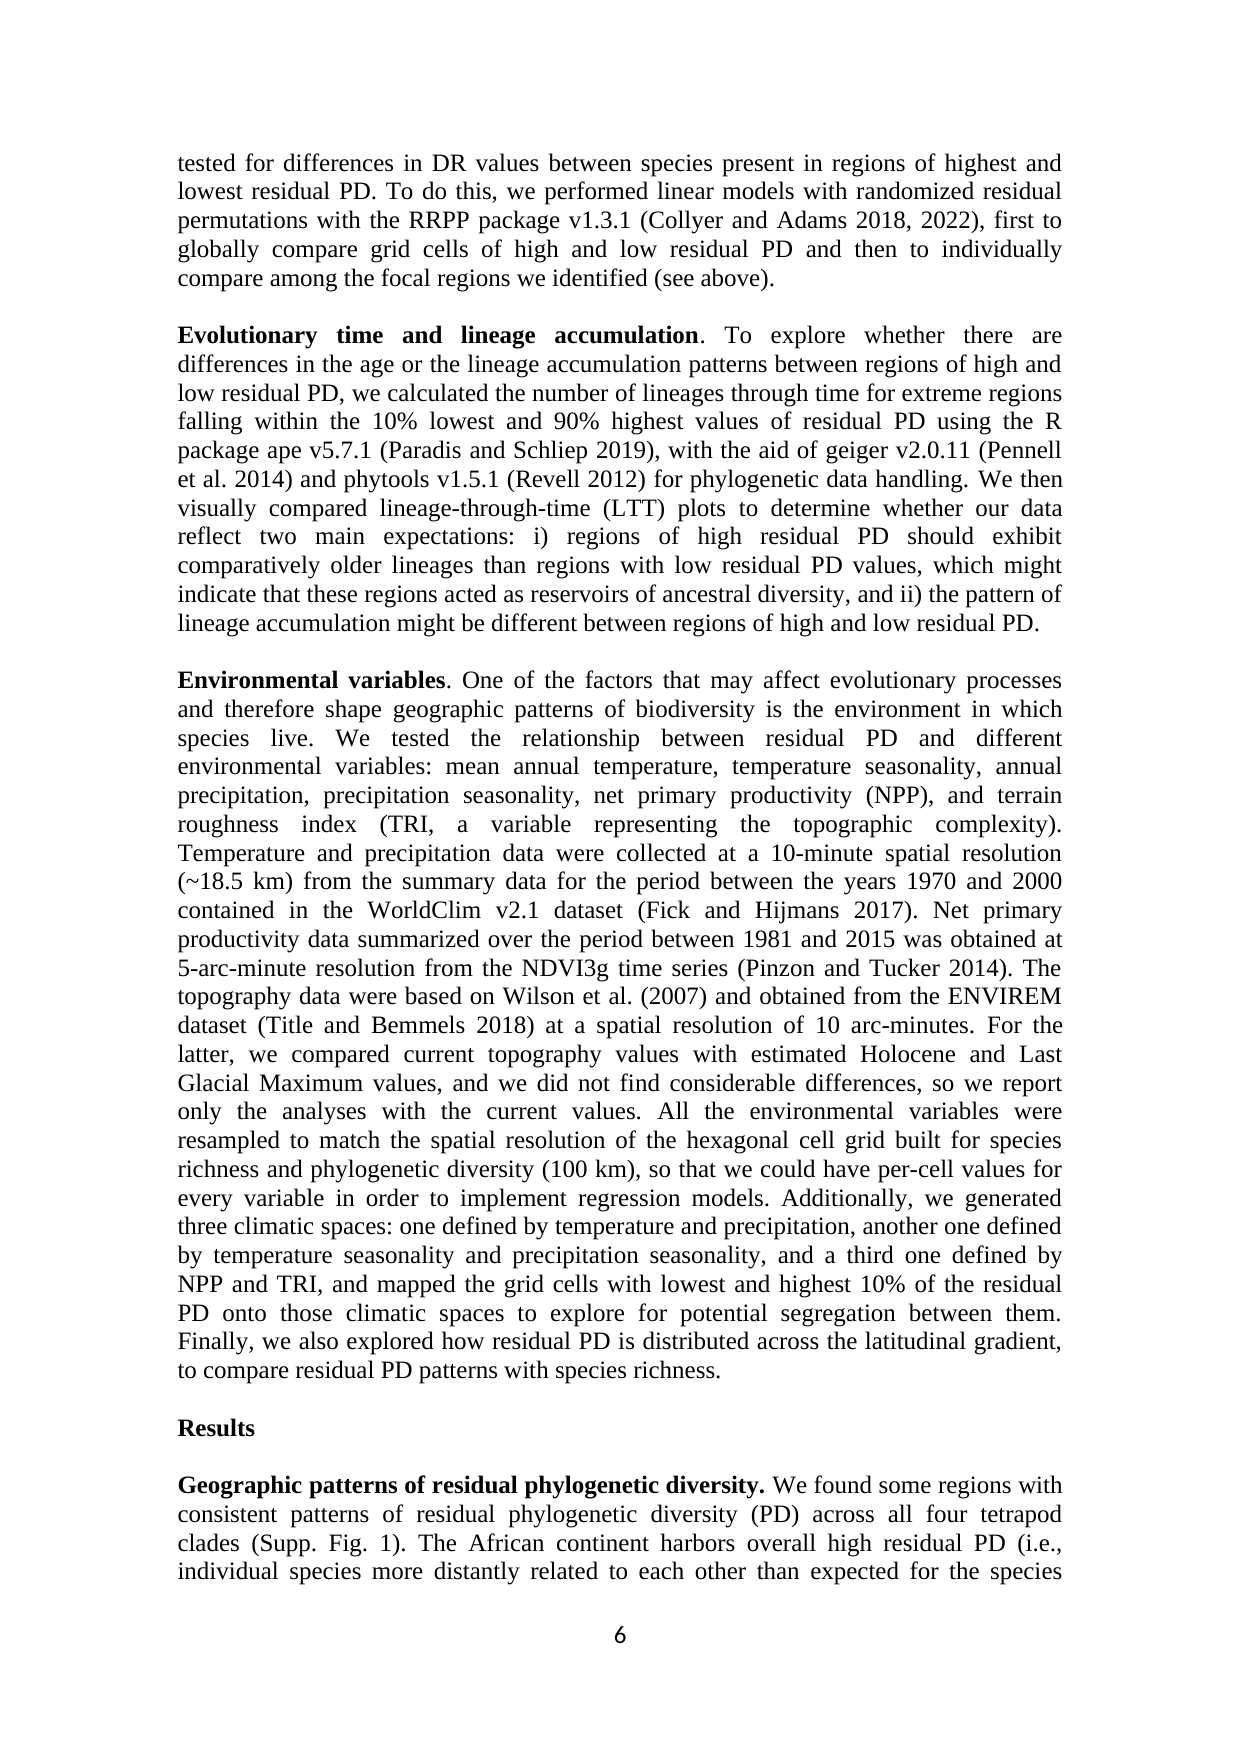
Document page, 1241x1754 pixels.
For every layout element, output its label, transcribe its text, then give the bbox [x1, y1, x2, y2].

text Evolutionary time and lineage accumulation. To explore whether there are differences in the age or the lineage accumulation patterns between regions of high and low residual PD, we calculated the number of lineages through time for extreme regions falling within the 10% lowest and 90% highest values of residual PD using the R package ape v5.7.1 (Paradis and Schliep 2019), with the aid of geiger v2.0.11 (Pennell et al. 2014) and phytools v1.5.1 (Revell 2012) for phylogenetic data handling. We then visually compared lineage-through-time (LTT) plots to determine whether our data reflect two main expectations: i) regions of high residual PD should exhibit comparatively older lineages than regions with low residual PD values, which might indicate that these regions acted as reservoirs of ancestral diversity, and ii) the pattern of lineage accumulation might be different between regions of high and low residual PD. [177, 320, 1063, 636]
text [177, 148, 1063, 291]
text Environmental variables. One of the factors that may affect evolutionary processes and therefore shape geographic patterns of biodiversity is the environment in which species live. We tested the relationship between residual PD and different environmental variables: mean annual temperature, temperature seasonality, annual precipitation, precipitation seasonality, net primary productivity (NPP), and terrain roughness index (TRI, a variable representing the topographic complexity). Temperature and precipitation data were collected at a 10-minute spatial resolution (~18.5 km) from the summary data for the period between the years 1970 and 2000 contained in the WorldClim v2.1 dataset (Fick and Hijmans 2017). Net primary productivity data summarized over the period between 1981 and 2015 was obtained at 5-arc-minute resolution from the NDVI3g time series (Pinzon and Tucker 2014). The topography data were based on Wilson et al. (2007) and obtained from the ENVIREM dataset (Title and Bemmels 2018) at a spatial resolution of 10 arc-minutes. For the latter, we compared current topography values with estimated Holocene and Last Glacial Maximum values, and we did not find considerable differences, so we report only the analyses with the current values. All the environmental variables were resampled to match the spatial resolution of the hexagonal cell grid built for species richness and phylogenetic diversity (100 km), so that we could have per-cell values for every variable in order to implement regression models. Additionally, we generated three climatic spaces: one defined by temperature and precipitation, another one defined by temperature seasonality and precipitation seasonality, and a third one defined by NPP and TRI, and mapped the grid cells with lowest and highest 10% of the residual PD onto those climatic spaces to explore for potential segregation between them. Finally, we also explored how residual PD is distributed across the latitudinal gradient, to compare residual PD patterns with species richness. [177, 665, 1063, 1384]
text Results [177, 1413, 1063, 1441]
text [177, 1470, 1063, 1585]
